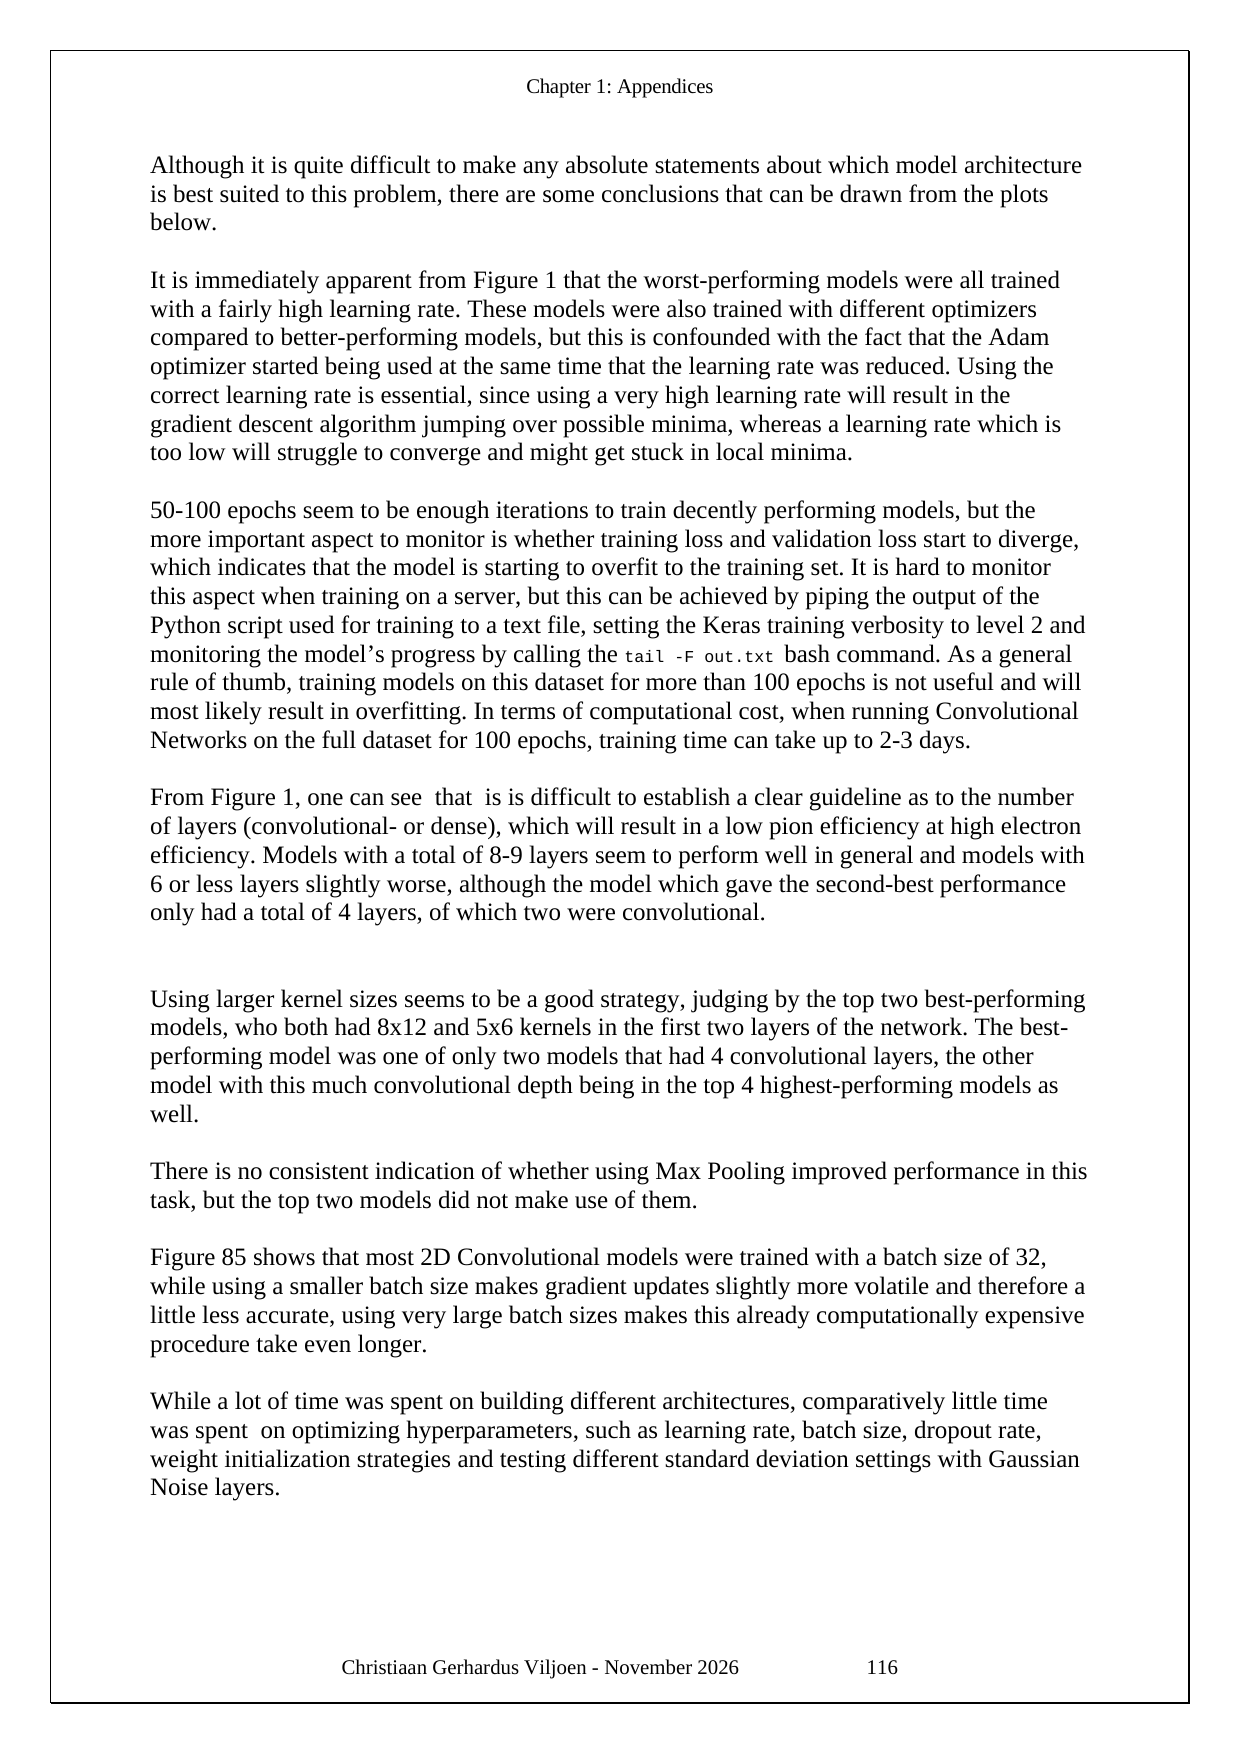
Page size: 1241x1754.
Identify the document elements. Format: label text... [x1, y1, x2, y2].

text While a lot of time was spent on building different architectures, comparatively little time was spent on optimizing hyperparameters, such as learning rate, batch size, dropout rate, weight initialization strategies and testing different standard deviation settings with Gaussian Noise layers. [150, 1386, 1089, 1501]
text Although it is quite difficult to make any absolute statements about which model architecture is best suited to this problem, there are some conclusions that can be drawn from the plots below. [150, 150, 1089, 236]
text 50-100 epochs seem to be enough iterations to train decently performing models, but the more important aspect to monitor is whether training loss and validation loss start to diverge, which indicates that the model is starting to overfit to the training set. It is hard to monitor this aspect when training on a server, but this can be achieved by piping the output of the Python script used for training to a text file, setting the Keras training verbosity to level 2 and monitoring the model’s progress by calling the tail -F out.txt bash command. As a general rule of thumb, training models on this dataset for more than 100 epochs is not useful and will most likely result in overfitting. In terms of computational cost, when running Convolutional Networks on the full dataset for 100 epochs, training time can take up to 2-3 days. [150, 495, 1089, 754]
text Using larger kernel sizes seems to be a good strategy, judging by the top two best-performing models, who both had 8x12 and 5x6 kernels in the first two layers of the network. The best-performing model was one of only two models that had 4 convolutional layers, the other model with this much convolutional depth being in the top 4 highest-performing models as well. [150, 984, 1089, 1127]
text There is no consistent indication of whether using Max Pooling improved performance in this task, but the top two models did not make use of them. [150, 1156, 1089, 1214]
